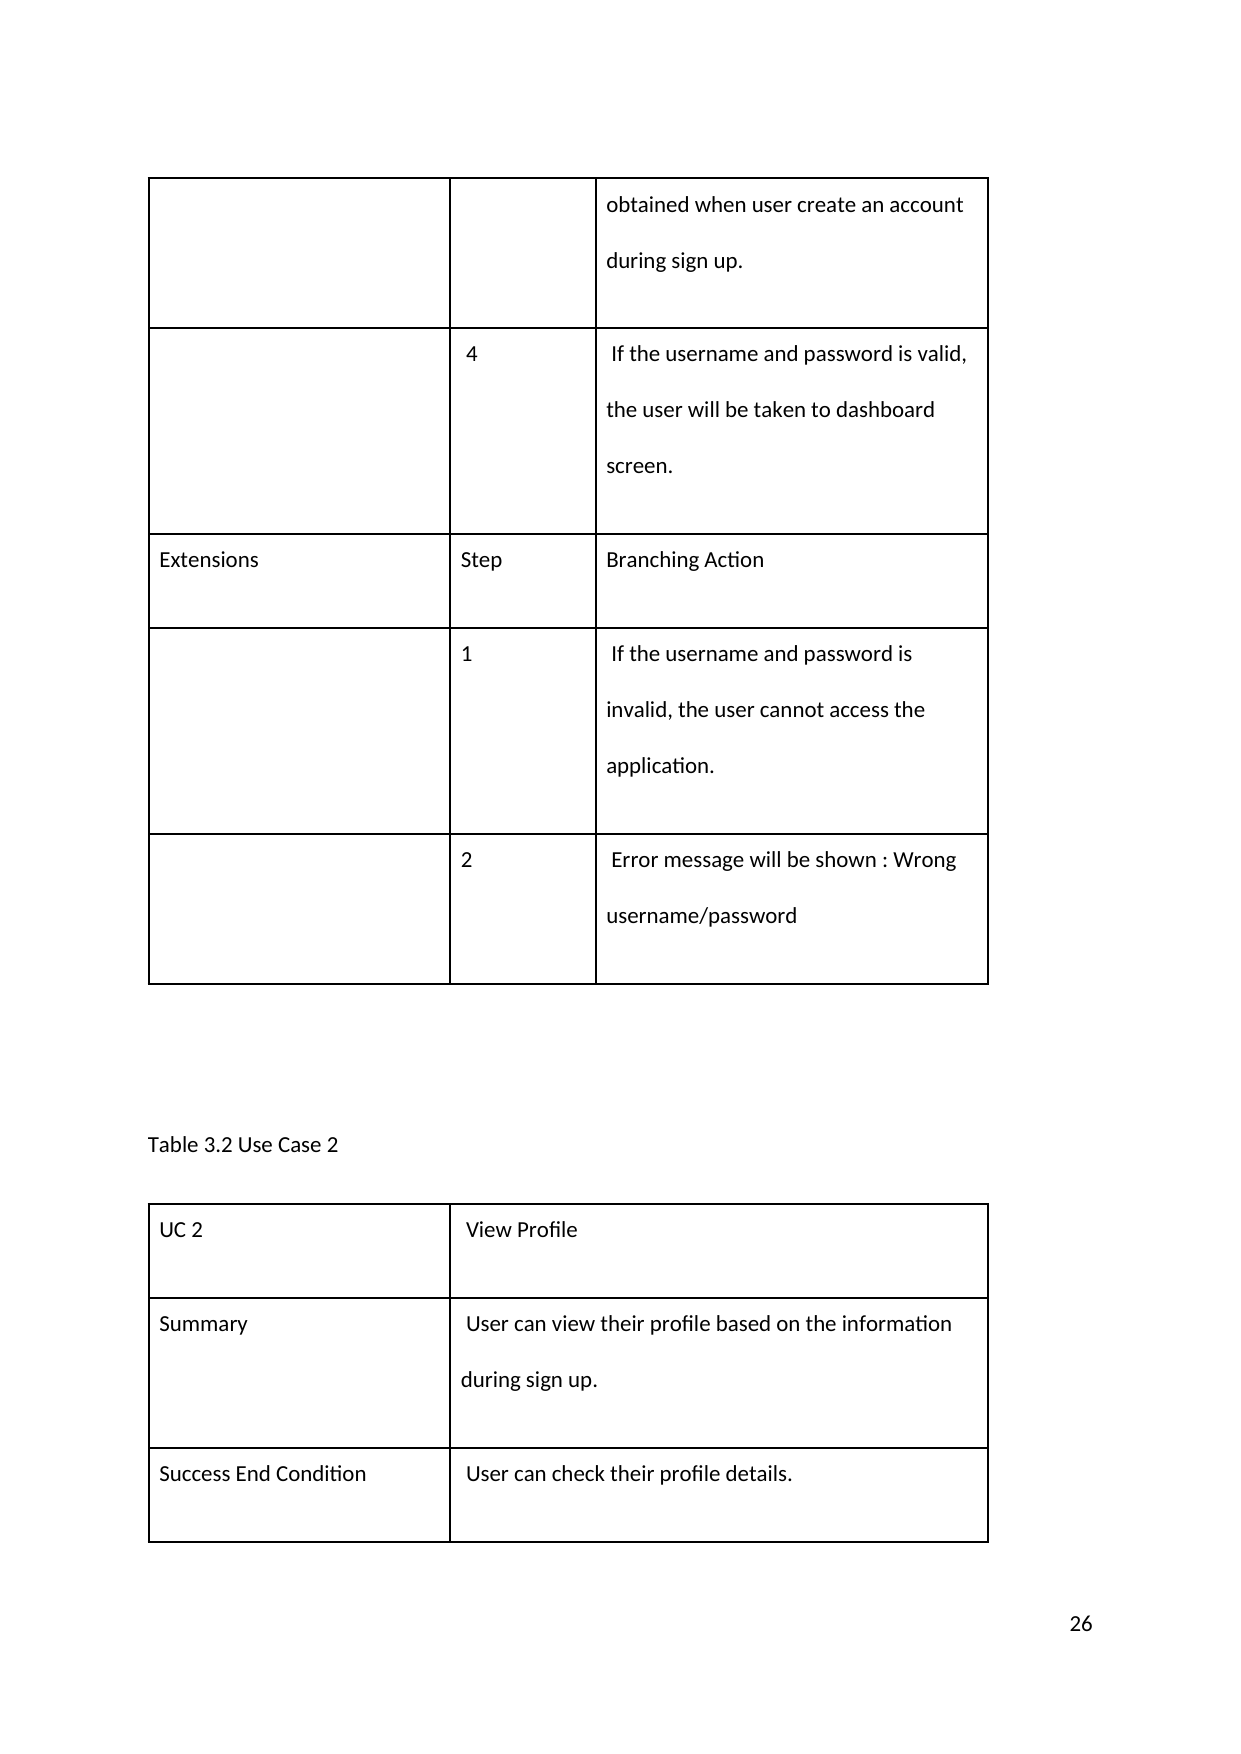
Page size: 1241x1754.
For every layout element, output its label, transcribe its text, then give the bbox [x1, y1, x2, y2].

table_cell User can view their profile based on the information during sign up. [451, 1299, 987, 1447]
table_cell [597, 179, 987, 327]
table_cell [150, 179, 449, 327]
table_cell Extensions [150, 535, 449, 627]
table_cell 1 [451, 629, 595, 833]
table_cell User can check their profile details. [451, 1449, 987, 1541]
table_cell Summary [150, 1299, 449, 1447]
table_cell 4 [451, 329, 595, 533]
table_cell If the username and password is valid, the user will be taken to dashboard screen. [597, 329, 987, 533]
table_cell [150, 629, 449, 833]
table_cell Success End Condition [150, 1449, 449, 1541]
text Table 3.2 Use Case 2 [148, 1130, 1092, 1158]
table_cell 2 [451, 835, 595, 983]
table_header View Profile [451, 1205, 987, 1297]
table_cell [150, 329, 449, 533]
table_cell Branching Action [597, 535, 987, 627]
table_cell If the username and password is invalid, the user cannot access the application. [597, 629, 987, 833]
table_header UC 2 [150, 1205, 449, 1297]
table_cell Error message will be shown : Wrong username/password [597, 835, 987, 983]
table_cell Step [451, 535, 595, 627]
table_cell [150, 835, 449, 983]
table_cell 3 [451, 179, 595, 327]
